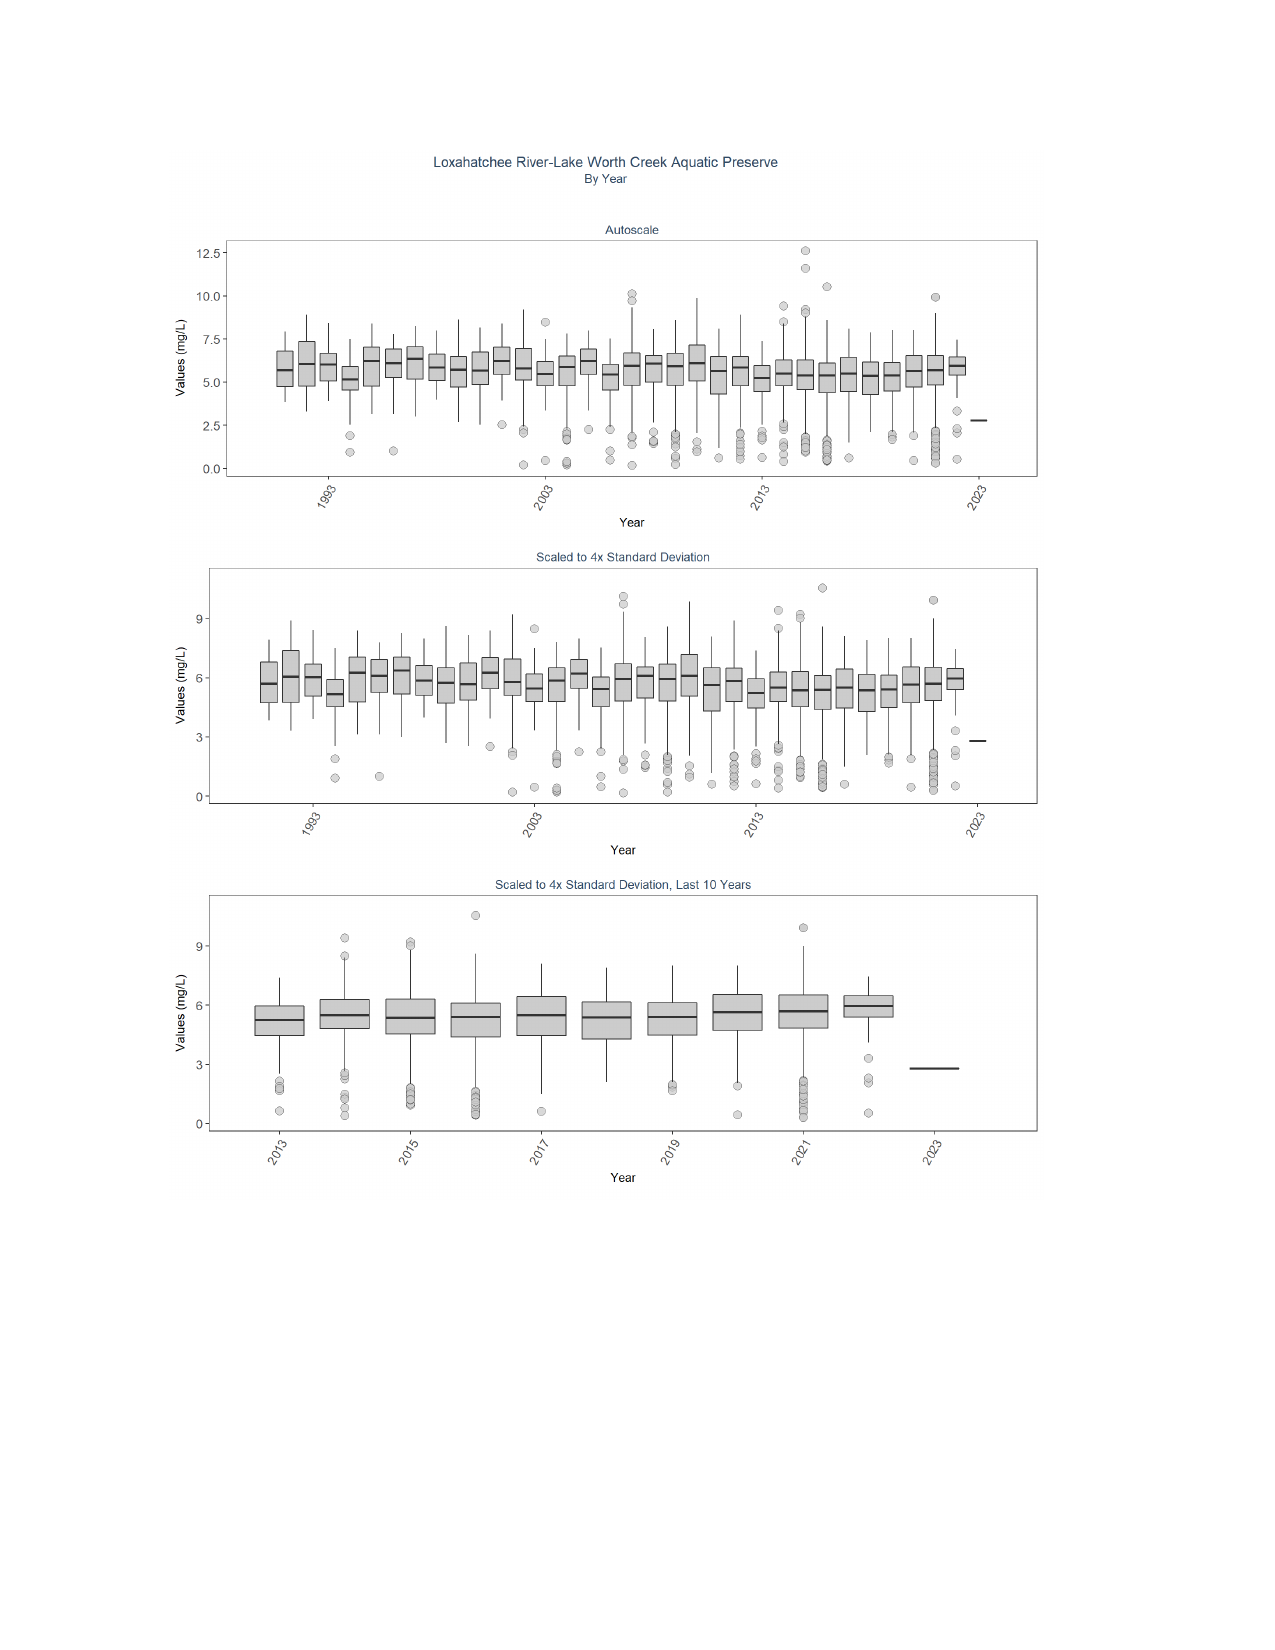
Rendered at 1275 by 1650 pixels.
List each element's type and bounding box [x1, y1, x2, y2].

picture [168, 150, 1044, 1200]
